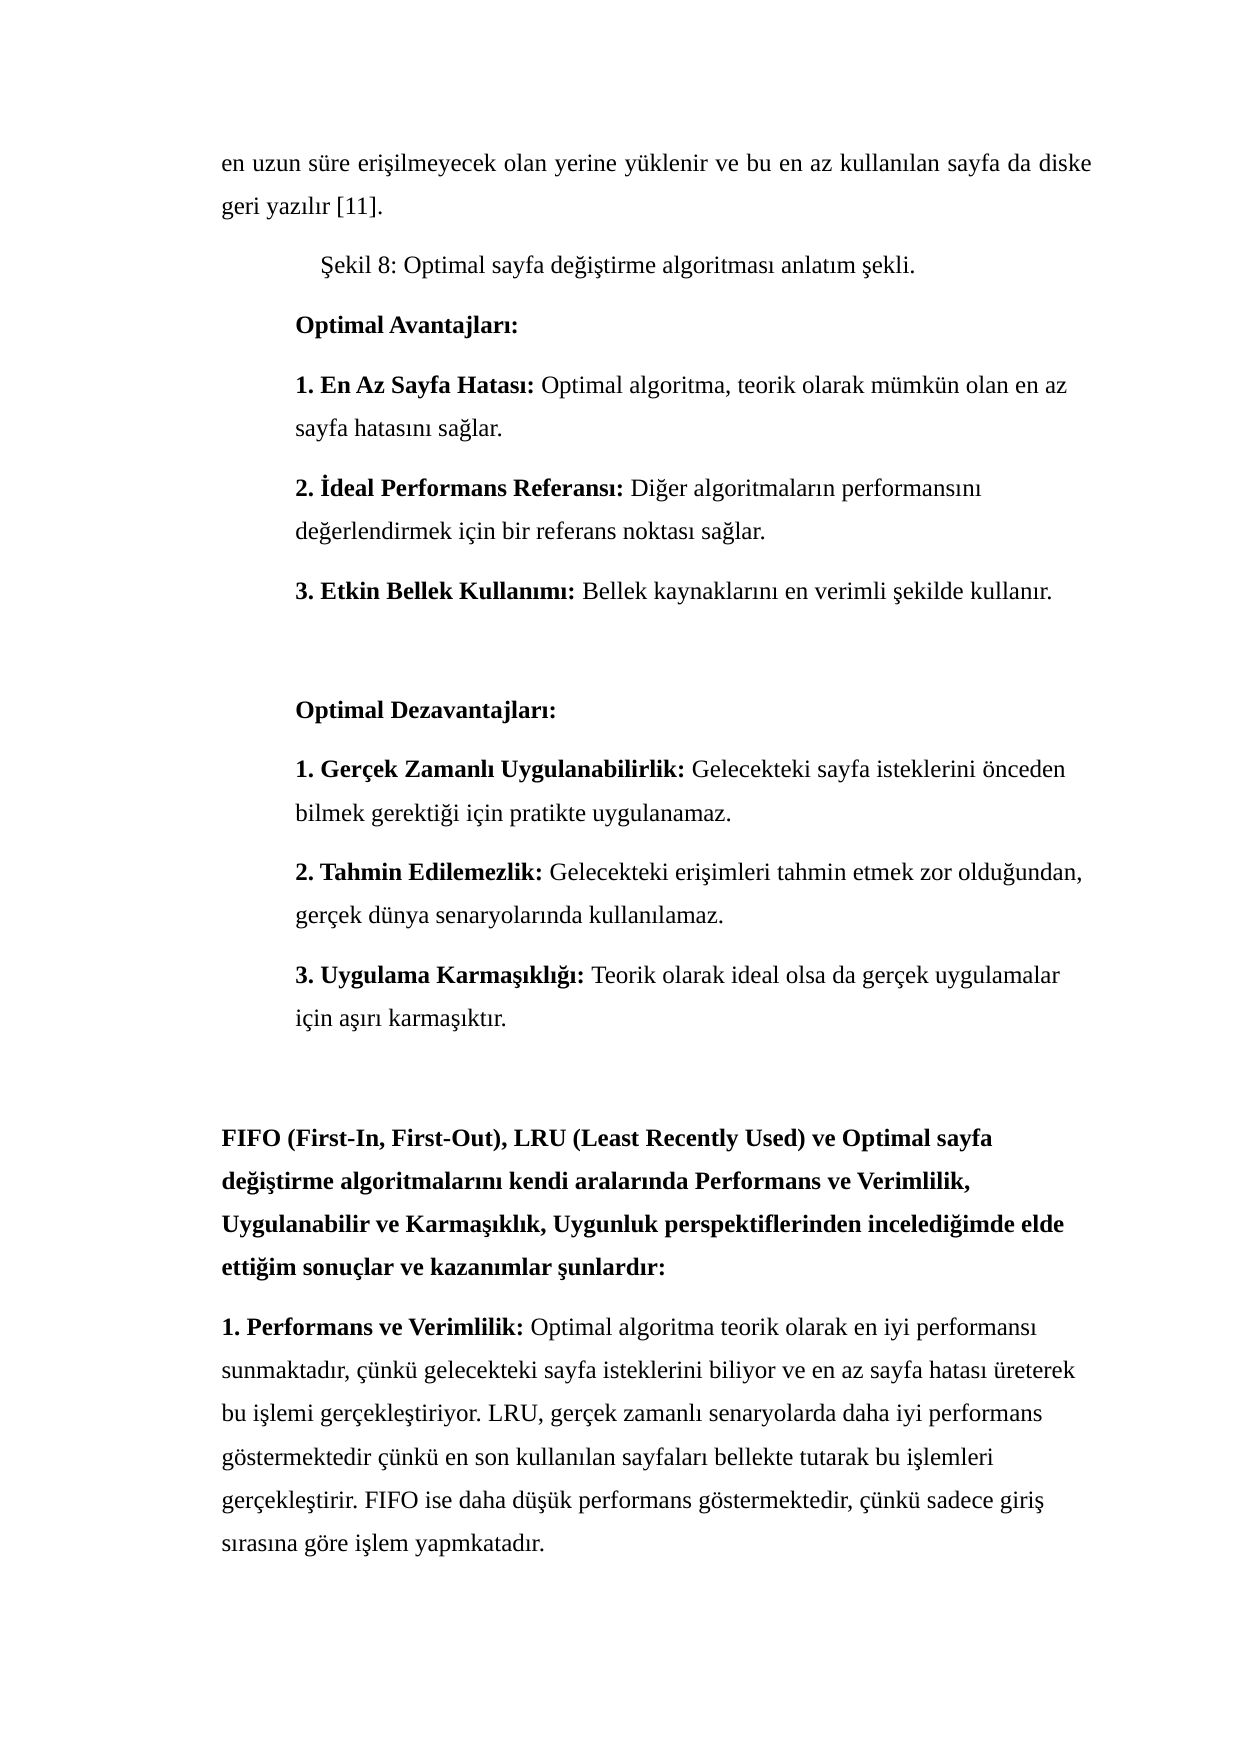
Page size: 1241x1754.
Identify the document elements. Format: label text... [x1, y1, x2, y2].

text 3. Uygulama Karmaşıklığı: Teorik olarak ideal olsa da gerçek uygulamalar için aşırı karmaşıktır. [295, 960, 1093, 1032]
text 1. Performans ve Verimlilik: Optimal algoritma teorik olarak en iyi performansı sunmaktadır, çünkü gelecekteki sayfa isteklerini biliyor ve en az sayfa hatası üreterek bu işlemi gerçekleştiriyor. LRU, gerçek zamanlı senaryolarda daha iyi performans göstermektedir çünkü en son kullanılan sayfaları bellekte tutarak bu işlemleri gerçekleştirir. FIFO ise daha düşük performans göstermektedir, çünkü sadece giriş sırasına göre işlem yapmkatadır. [221, 1312, 1093, 1557]
text Şekil 8: Optimal sayfa değiştirme algoritması anlatım şekli. [221, 251, 1093, 279]
text 2. Tahmin Edilemezlik: Gelecekteki erişimleri tahmin etmek zor olduğundan, gerçek dünya senaryolarında kullanılamaz. [295, 857, 1093, 929]
text FIFO (First-In, First-Out), LRU (Least Recently Used) ve Optimal sayfa değiştirme algoritmalarını kendi aralarında Performans ve Verimlilik, Uygulanabilir ve Karmaşıklık, Uygunluk perspektiflerinden incelediğimde elde ettiğim sonuçlar ve kazanımlar şunlardır: [221, 1123, 1093, 1281]
text 2. İdeal Performans Referansı: Diğer algoritmaların performansını değerlendirmek için bir referans noktası sağlar. [295, 473, 1093, 545]
text Optimal Avantajları: [148, 310, 1093, 339]
text 1. Gerçek Zamanlı Uygulanabilirlik: Gelecekteki sayfa isteklerini önceden bilmek gerektiği için pratikte uygulanamaz. [295, 754, 1093, 826]
text 3. Etkin Bellek Kullanımı: Bellek kaynaklarını en verimli şekilde kullanır. [148, 576, 1093, 605]
text 1. En Az Sayfa Hatası: Optimal algoritma, teorik olarak mümkün olan en az sayfa hatasını sağlar. [295, 370, 1093, 442]
text Optimal Dezavantajları: [148, 695, 1093, 723]
